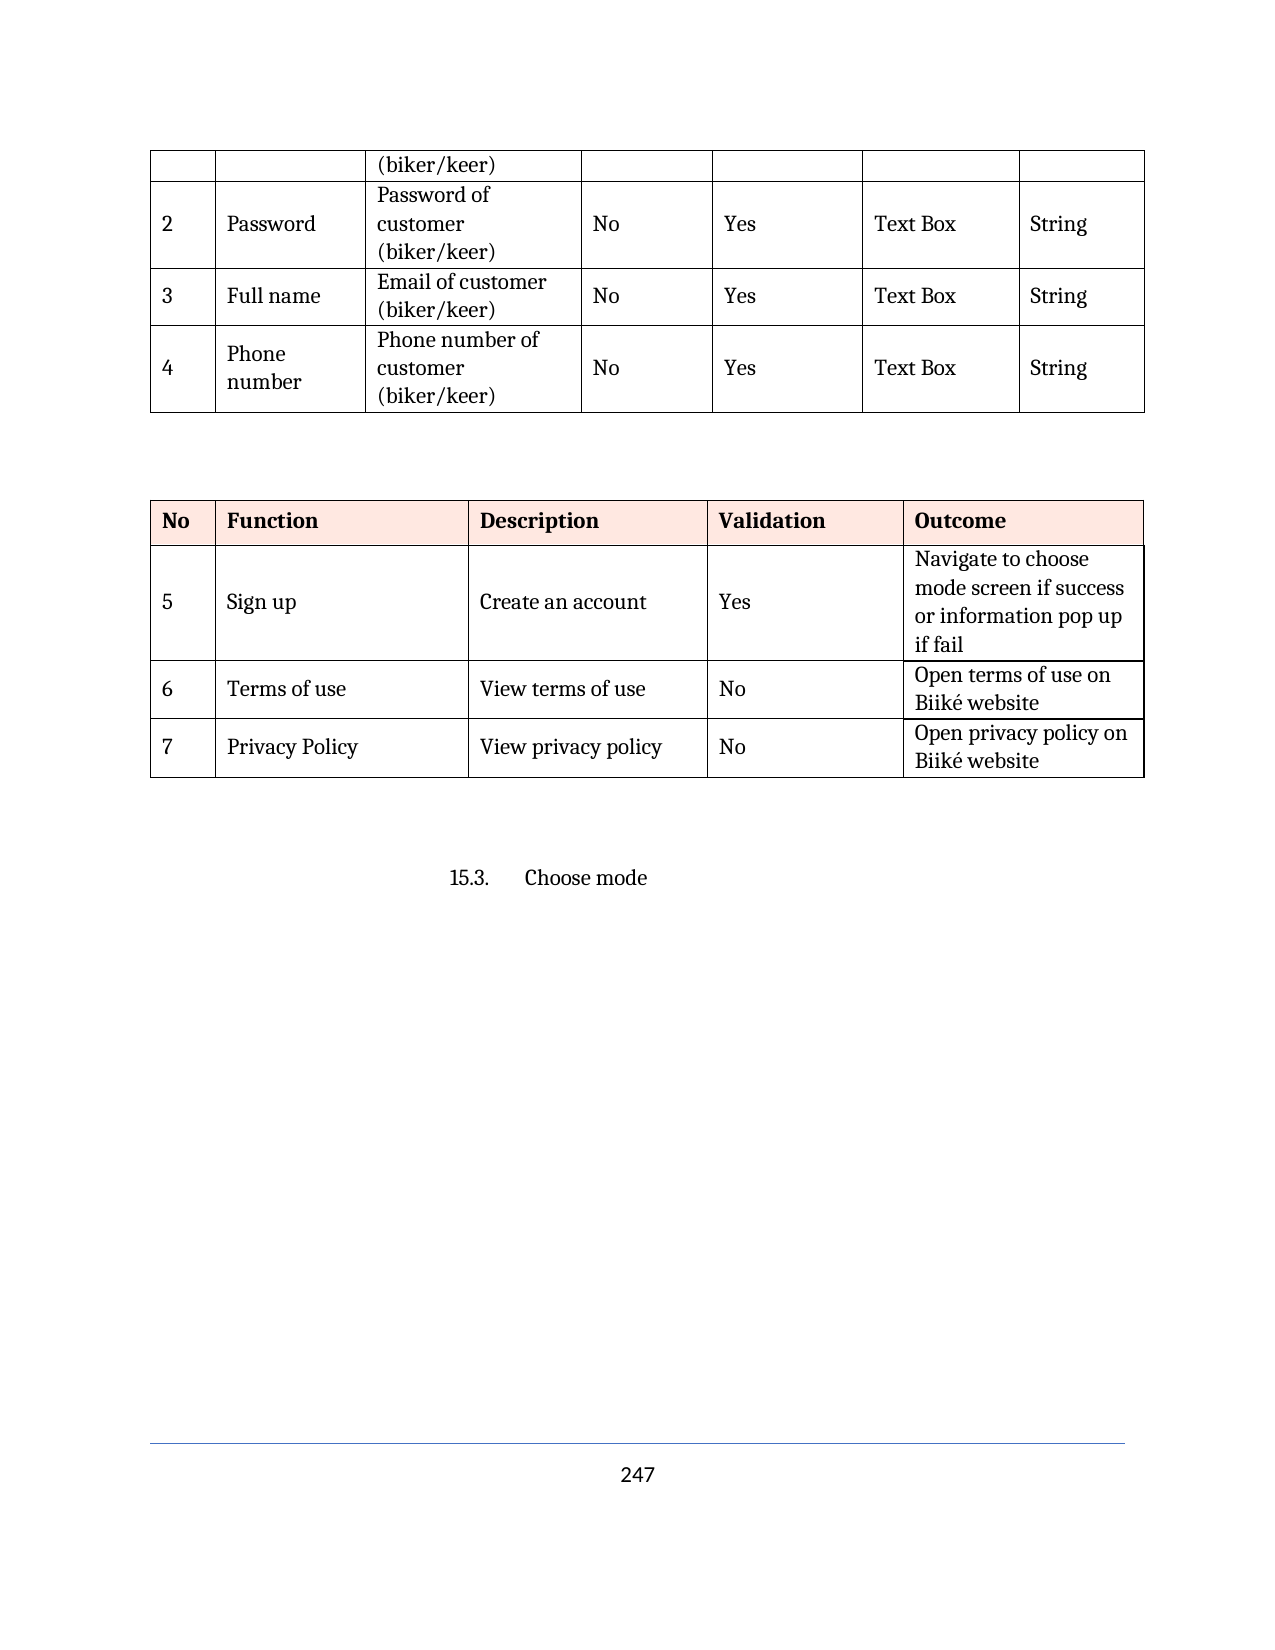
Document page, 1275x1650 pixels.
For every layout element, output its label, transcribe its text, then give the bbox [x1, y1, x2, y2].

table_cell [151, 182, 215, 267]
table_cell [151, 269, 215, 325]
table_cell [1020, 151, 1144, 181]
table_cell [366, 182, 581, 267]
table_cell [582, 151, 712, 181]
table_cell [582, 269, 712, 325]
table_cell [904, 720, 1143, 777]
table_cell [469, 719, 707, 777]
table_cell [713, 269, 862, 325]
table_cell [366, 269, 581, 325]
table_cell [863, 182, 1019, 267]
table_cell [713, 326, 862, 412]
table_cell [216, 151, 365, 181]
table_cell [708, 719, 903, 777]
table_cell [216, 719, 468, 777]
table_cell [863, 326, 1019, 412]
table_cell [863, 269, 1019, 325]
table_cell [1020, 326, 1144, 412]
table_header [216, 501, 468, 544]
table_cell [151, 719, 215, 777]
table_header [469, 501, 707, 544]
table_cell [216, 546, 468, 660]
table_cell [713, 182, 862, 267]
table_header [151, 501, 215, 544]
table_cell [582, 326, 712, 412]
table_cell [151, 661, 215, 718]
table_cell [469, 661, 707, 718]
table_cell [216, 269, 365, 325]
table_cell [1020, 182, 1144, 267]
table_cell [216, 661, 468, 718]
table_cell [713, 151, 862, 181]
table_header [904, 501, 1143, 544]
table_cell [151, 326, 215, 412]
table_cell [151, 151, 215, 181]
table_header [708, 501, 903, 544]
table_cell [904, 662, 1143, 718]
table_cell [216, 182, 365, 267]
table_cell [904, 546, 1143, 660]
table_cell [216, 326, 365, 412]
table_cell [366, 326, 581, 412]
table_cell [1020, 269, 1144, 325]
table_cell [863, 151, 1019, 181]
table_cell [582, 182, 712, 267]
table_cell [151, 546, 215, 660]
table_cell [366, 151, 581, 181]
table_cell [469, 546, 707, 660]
list Choose mode [450, 865, 1125, 891]
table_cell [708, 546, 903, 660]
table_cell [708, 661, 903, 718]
